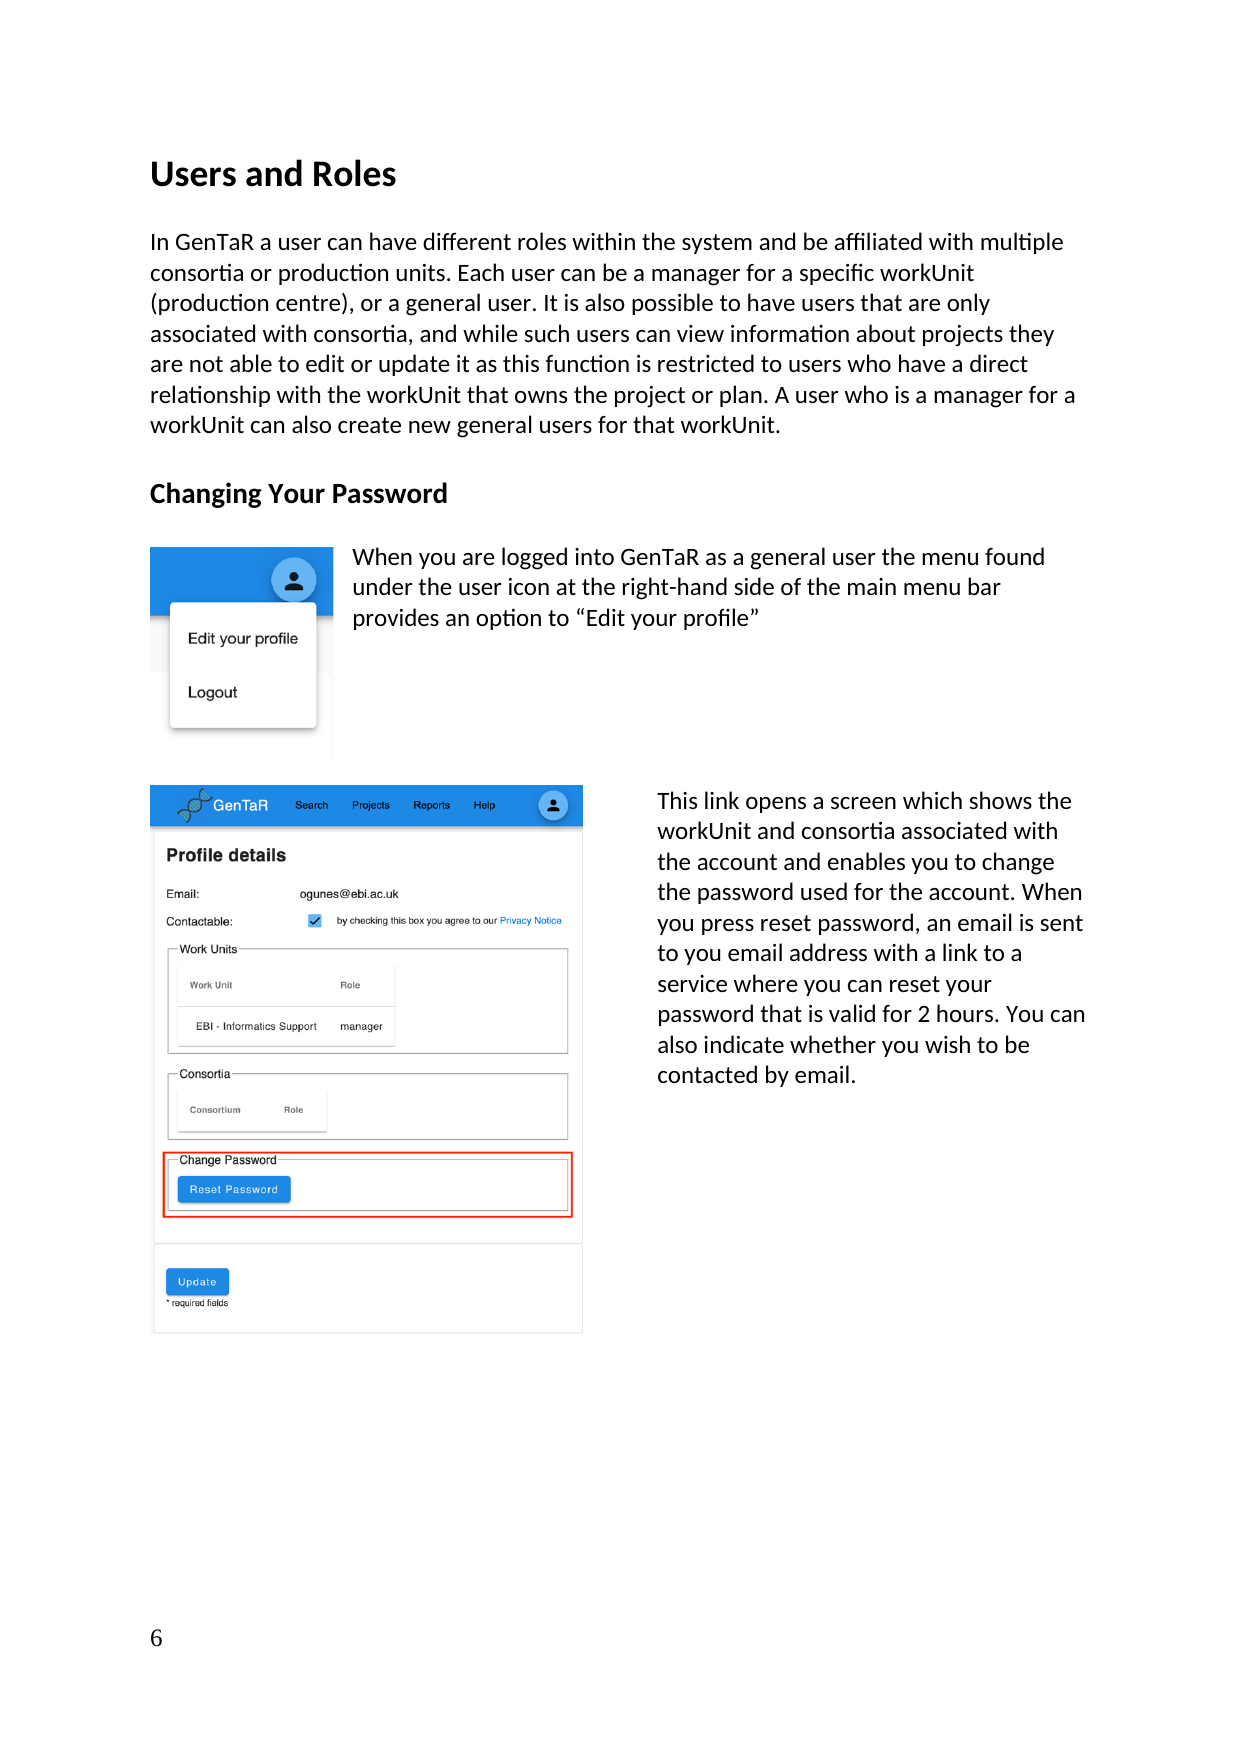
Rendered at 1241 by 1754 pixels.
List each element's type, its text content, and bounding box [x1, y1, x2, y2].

text When you are logged into GenTaR as a general user the menu found under the user icon at the right-hand side of the main menu bar provides an option to “Edit your profile” [150, 541, 1090, 632]
text Users and Roles [150, 150, 1090, 196]
picture [150, 547, 334, 758]
text In GenTaR a user can have different roles within the system and be affiliated with multiple consortia or production units. Each user can be a manager for a specific workUnit (production centre), or a general user. It is also possible to have users that are only associated with consortia, and while such users can view information about projects they are not able to edit or update it as this function is restricted to users who have a direct relationship with the workUnit that owns the project or plan. A user who is a manager for a workUnit can also create new general users for that workUnit. [150, 226, 1090, 440]
text This link opens a screen which shows the workUnit and consortia associated with the account and enables you to change the password used for the account. When you press reset password, an email is sent to you email address with a link to a service where you can reset your password that is valid for 2 hours. You can also indicate whether you wish to be contacted by email. [657, 785, 1090, 1090]
picture [150, 785, 583, 1334]
text Changing Your Password [150, 475, 1090, 510]
